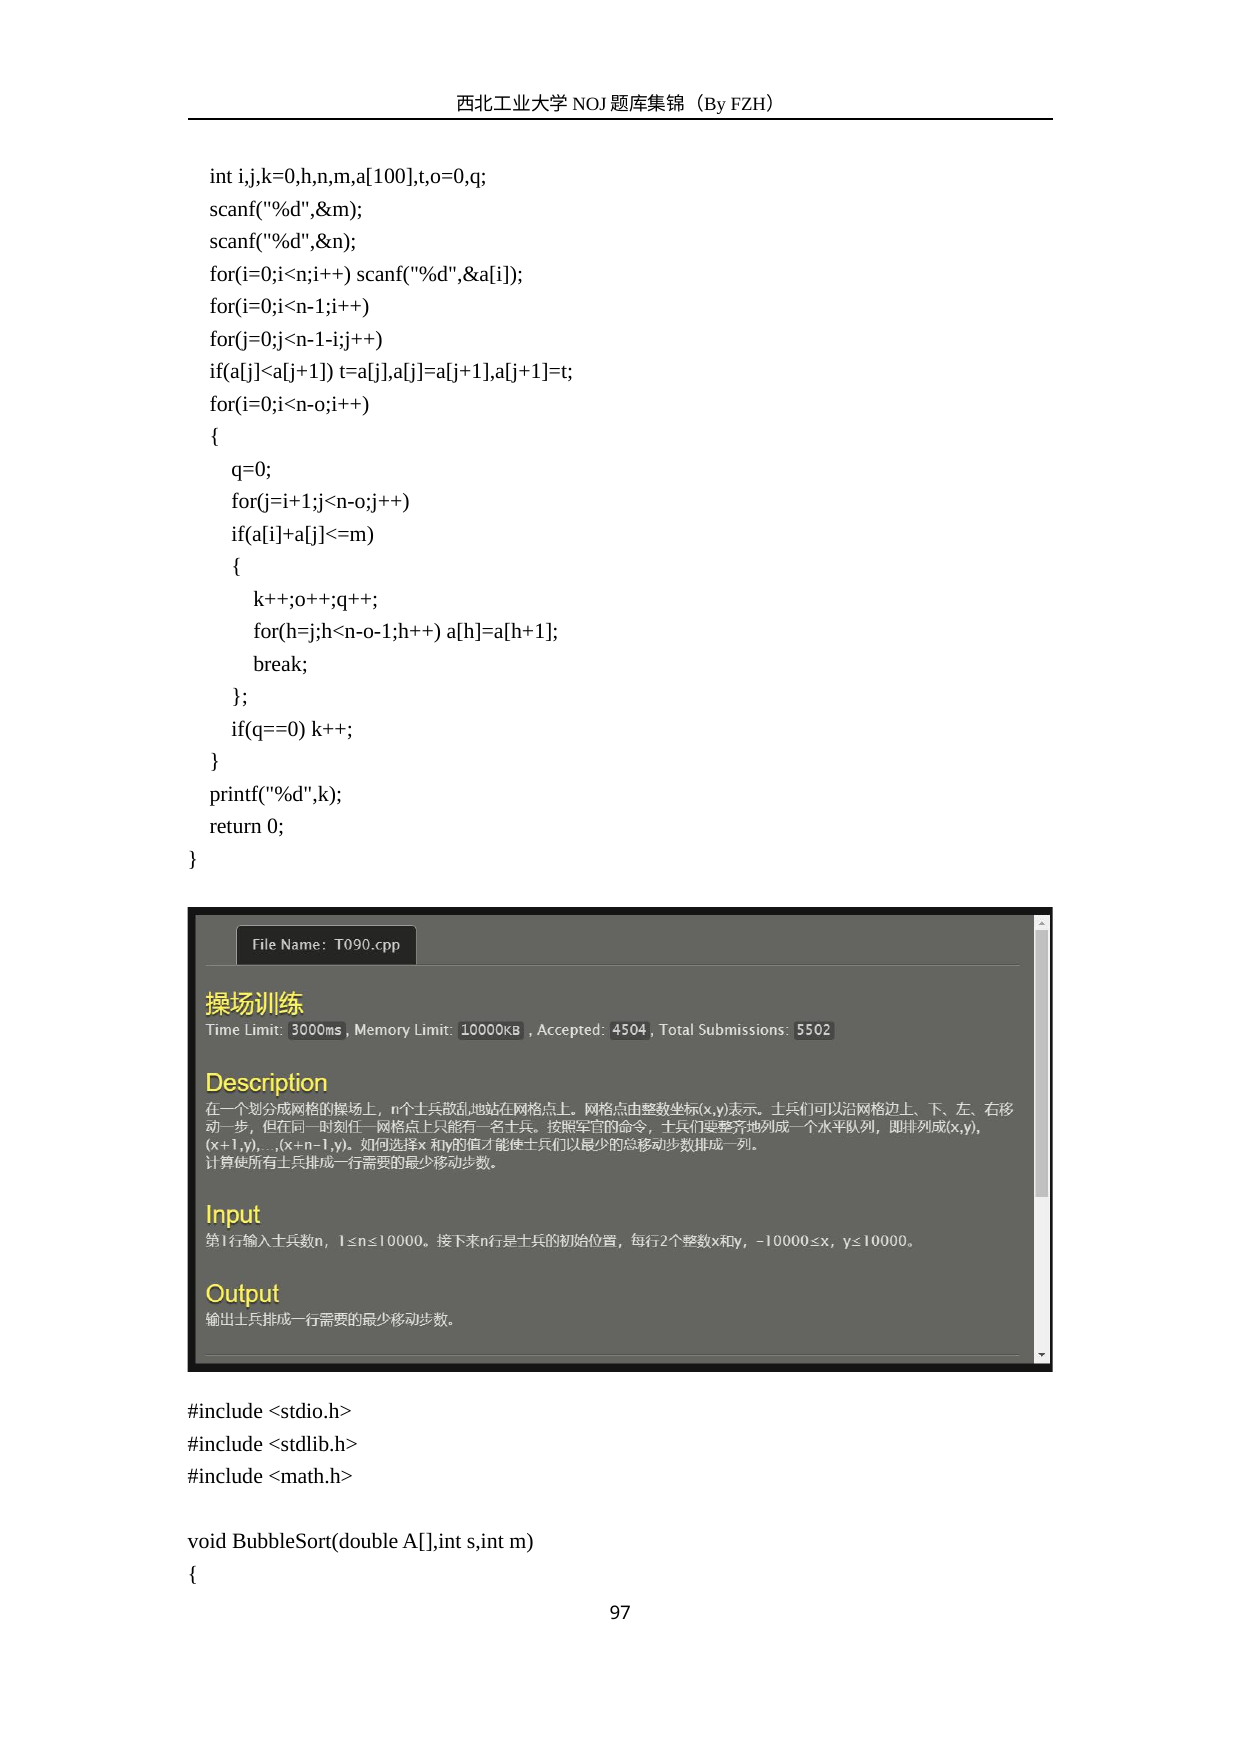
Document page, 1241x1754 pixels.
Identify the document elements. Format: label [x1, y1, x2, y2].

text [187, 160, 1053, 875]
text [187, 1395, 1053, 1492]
picture [187, 907, 1053, 1372]
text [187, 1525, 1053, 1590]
